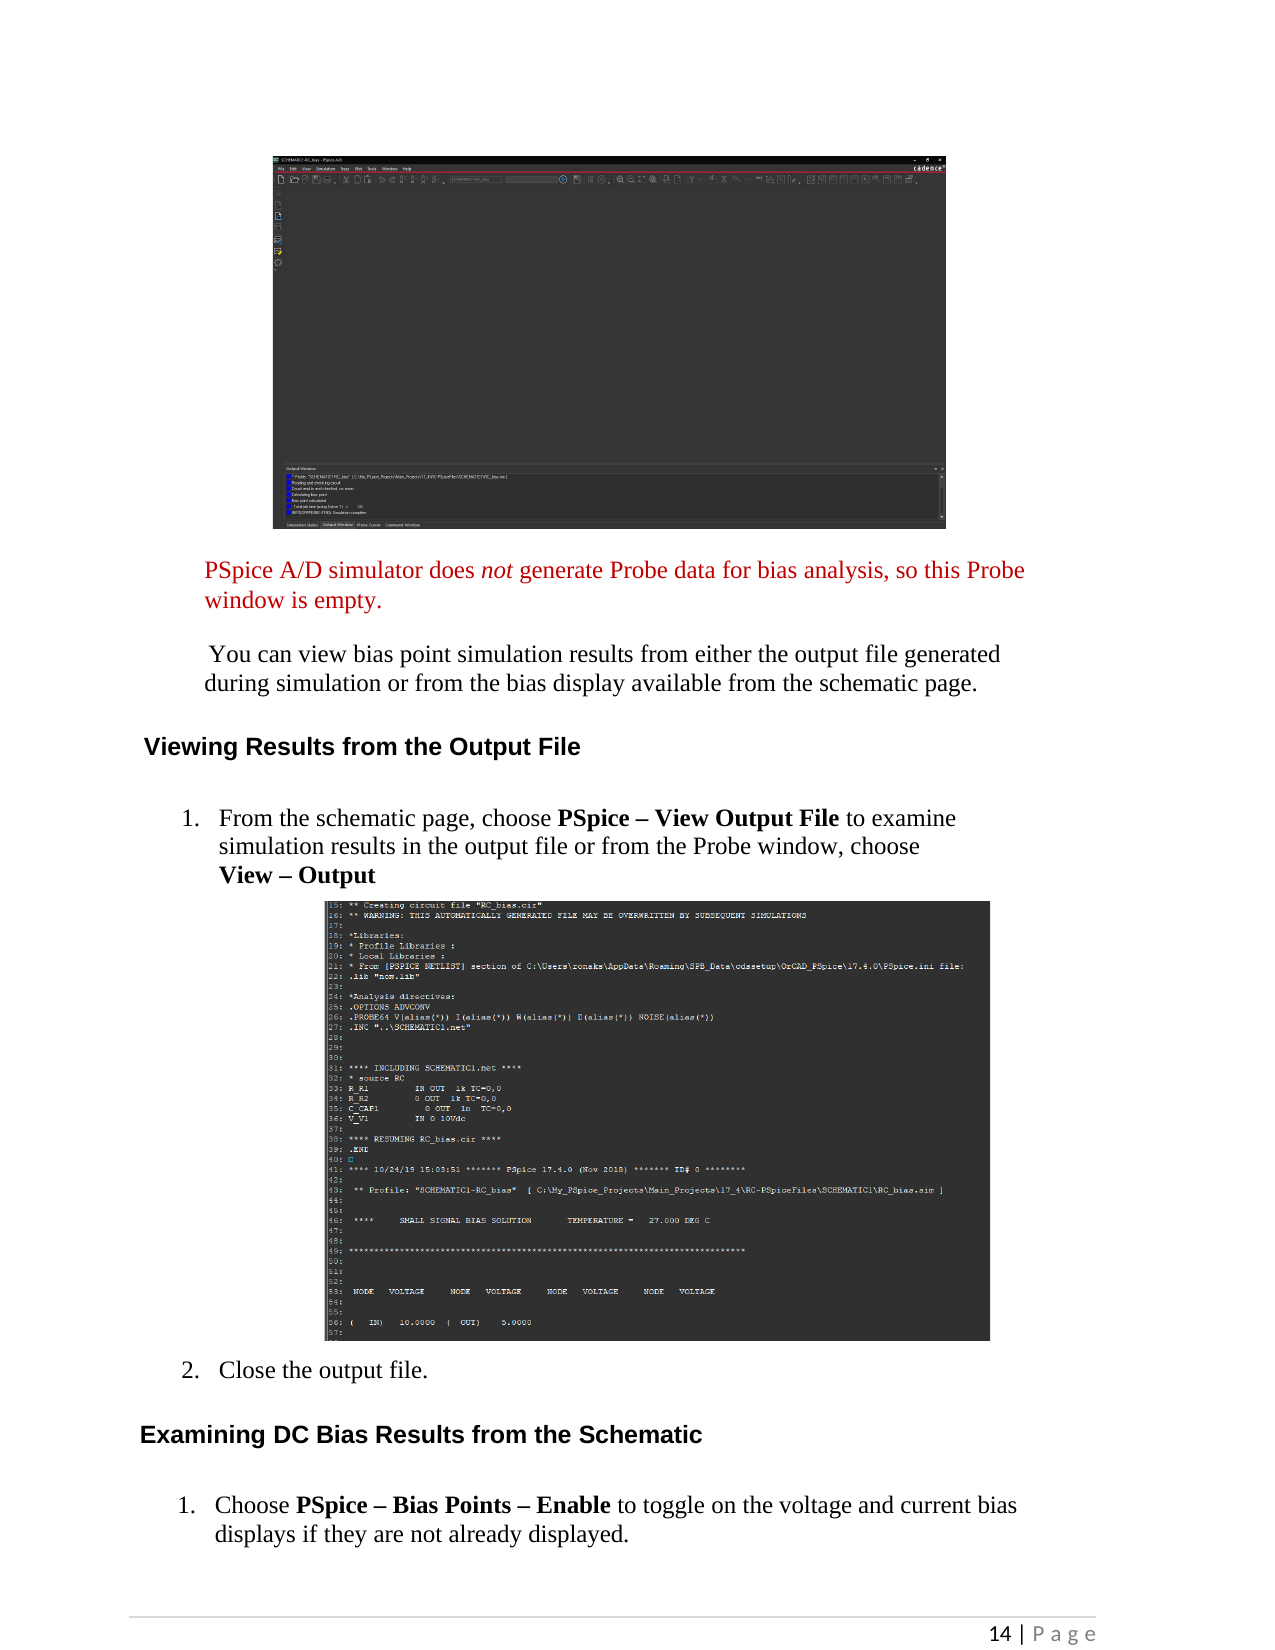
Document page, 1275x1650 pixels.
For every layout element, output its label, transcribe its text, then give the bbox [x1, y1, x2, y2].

text Viewing Results from the Output File [144, 732, 1096, 761]
picture [324, 901, 991, 1341]
list Close the output file. [181, 1356, 1096, 1384]
text during simulation or from the bias display available from the schematic page. [133, 668, 1096, 696]
picture [272, 156, 946, 529]
text window is empty. [133, 585, 1096, 613]
text PSpice A/D simulator does not generate Probe data for bias analysis, so this Probe [133, 556, 1096, 585]
list Choose PSpice – Bias Points – Enable to toggle on the voltage and current bias displays if they are not already displayed. [177, 1490, 1095, 1548]
text Examining DC Bias Results from the Schematic [139, 1420, 1096, 1449]
text You can view bias point simulation results from either the output file generated [208, 642, 1096, 668]
list From the schematic page, choose PSpice – View Output File to examine simulation results in the output file or from the Probe window, choose View – Output [181, 803, 978, 889]
